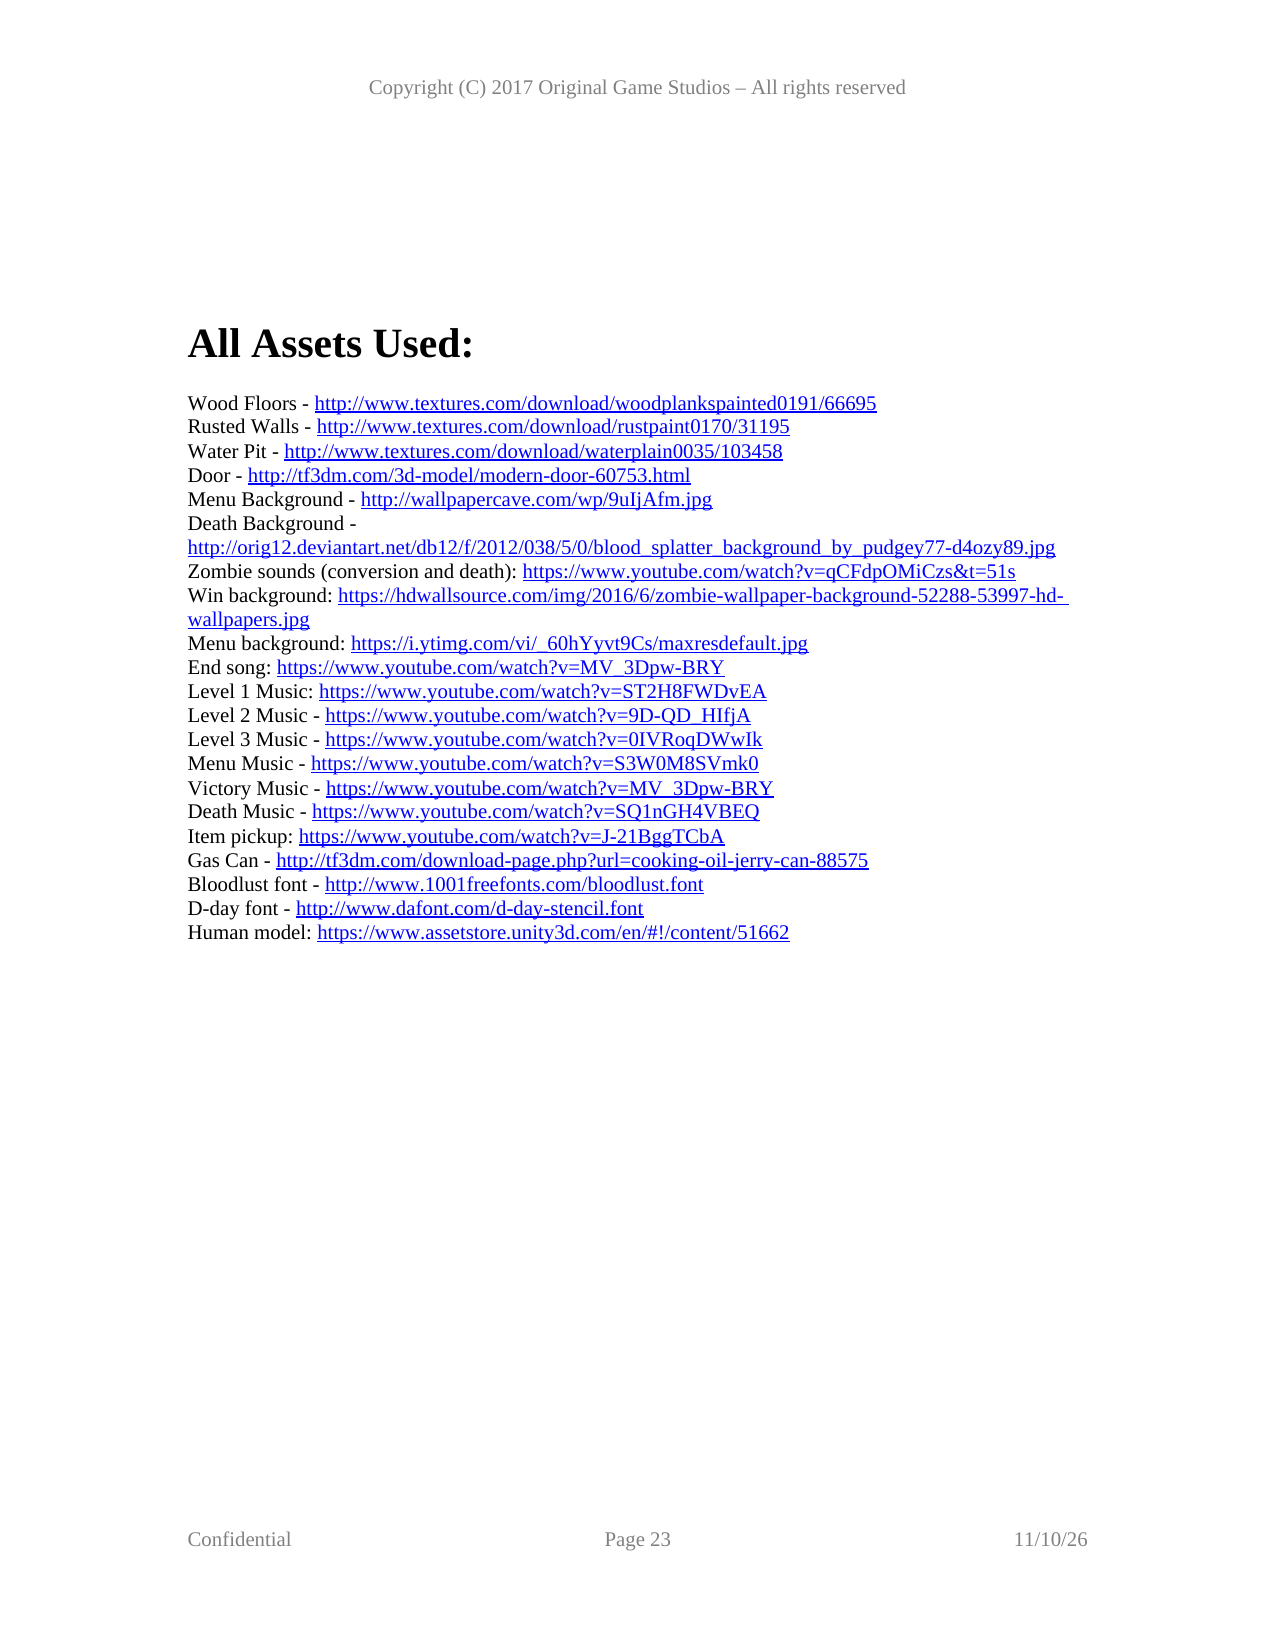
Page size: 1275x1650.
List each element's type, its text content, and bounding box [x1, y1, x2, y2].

text Item pickup: https://www.youtube.com/watch?v=J-21BggTCbA [187, 823, 1087, 848]
text Rusted Walls - http://www.textures.com/download/rustpaint0170/31195 [187, 414, 1087, 438]
text Zombie sounds (conversion and death): https://www.youtube.com/watch?v=qCFdpOMiCzs&t=51s [187, 559, 1087, 583]
text Death Music - https://www.youtube.com/watch?v=SQ1nGH4VBEQ [187, 799, 1087, 823]
text Water Pit - http://www.textures.com/download/waterplain0035/103458 [187, 438, 1087, 463]
text Menu Music - https://www.youtube.com/watch?v=S3W0M8SVmk0 [187, 751, 1087, 775]
text Victory Music - https://www.youtube.com/watch?v=MV_3Dpw-BRY [187, 775, 1087, 799]
text Door - http://tf3dm.com/3d-model/modern-door-60753.html [187, 463, 1087, 487]
text Level 2 Music - https://www.youtube.com/watch?v=9D-QD_HIfjA [187, 703, 1087, 727]
text Death Background - http://orig12.deviantart.net/db12/f/2012/038/5/0/blood_splatter_background_by_pudgey77-d4ozy89.jpg [187, 511, 1087, 559]
subtitle All Assets Used: [187, 318, 1087, 366]
text End song: https://www.youtube.com/watch?v=MV_3Dpw-BRY [187, 655, 1087, 679]
text Bloodlust font - http://www.1001freefonts.com/bloodlust.font [187, 872, 1087, 896]
text Level 3 Music - https://www.youtube.com/watch?v=0IVRoqDWwIk [187, 727, 1087, 751]
text Menu Background - http://wallpapercave.com/wp/9uIjAfm.jpg [187, 487, 1087, 511]
text Gas Can - http://tf3dm.com/download-page.php?url=cooking-oil-jerry-can-88575 [187, 848, 1087, 872]
text Human model: https://www.assetstore.unity3d.com/en/#!/content/51662 [187, 920, 1087, 944]
text Wood Floors - http://www.textures.com/download/woodplankspainted0191/66695 [187, 390, 1087, 414]
text Win background: https://hdwallsource.com/img/2016/6/zombie-wallpaper-background-52288-53997-hd- wallpapers.jpg [187, 583, 1087, 631]
text Level 1 Music: https://www.youtube.com/watch?v=ST2H8FWDvEA [187, 679, 1087, 703]
text Menu background: https://i.ytimg.com/vi/_60hYyvt9Cs/maxresdefault.jpg [187, 631, 1087, 655]
text D-day font - http://www.dafont.com/d-day-stencil.font [187, 896, 1087, 920]
